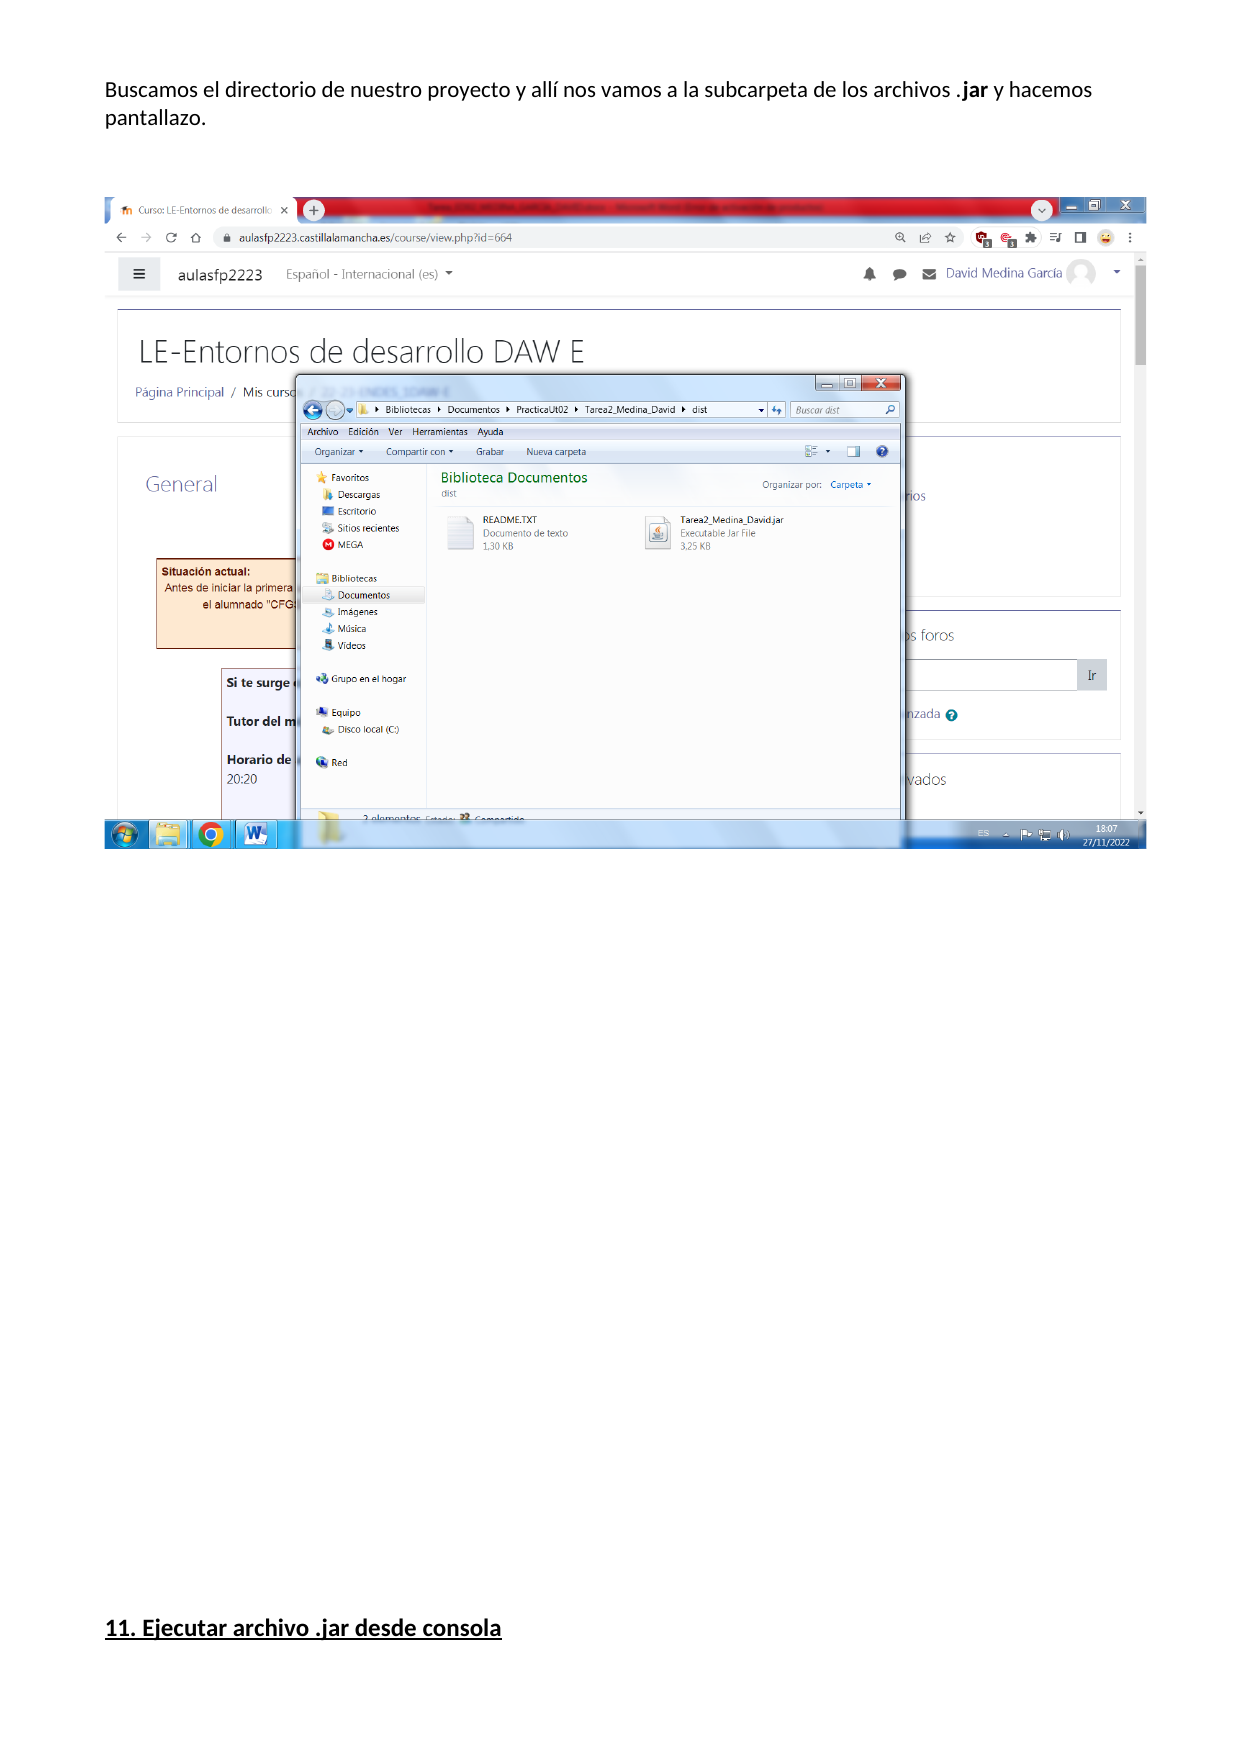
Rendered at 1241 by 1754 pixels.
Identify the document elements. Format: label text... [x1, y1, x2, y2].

list 11. Ejecutar archivo .jar desde consola [104, 1612, 1165, 1643]
text Buscamos el directorio de nuestro proyecto y allí nos vamos a la subcarpeta de los archivos .jar y hacemos pantallazo. [104, 75, 1165, 131]
picture [104, 197, 1147, 849]
